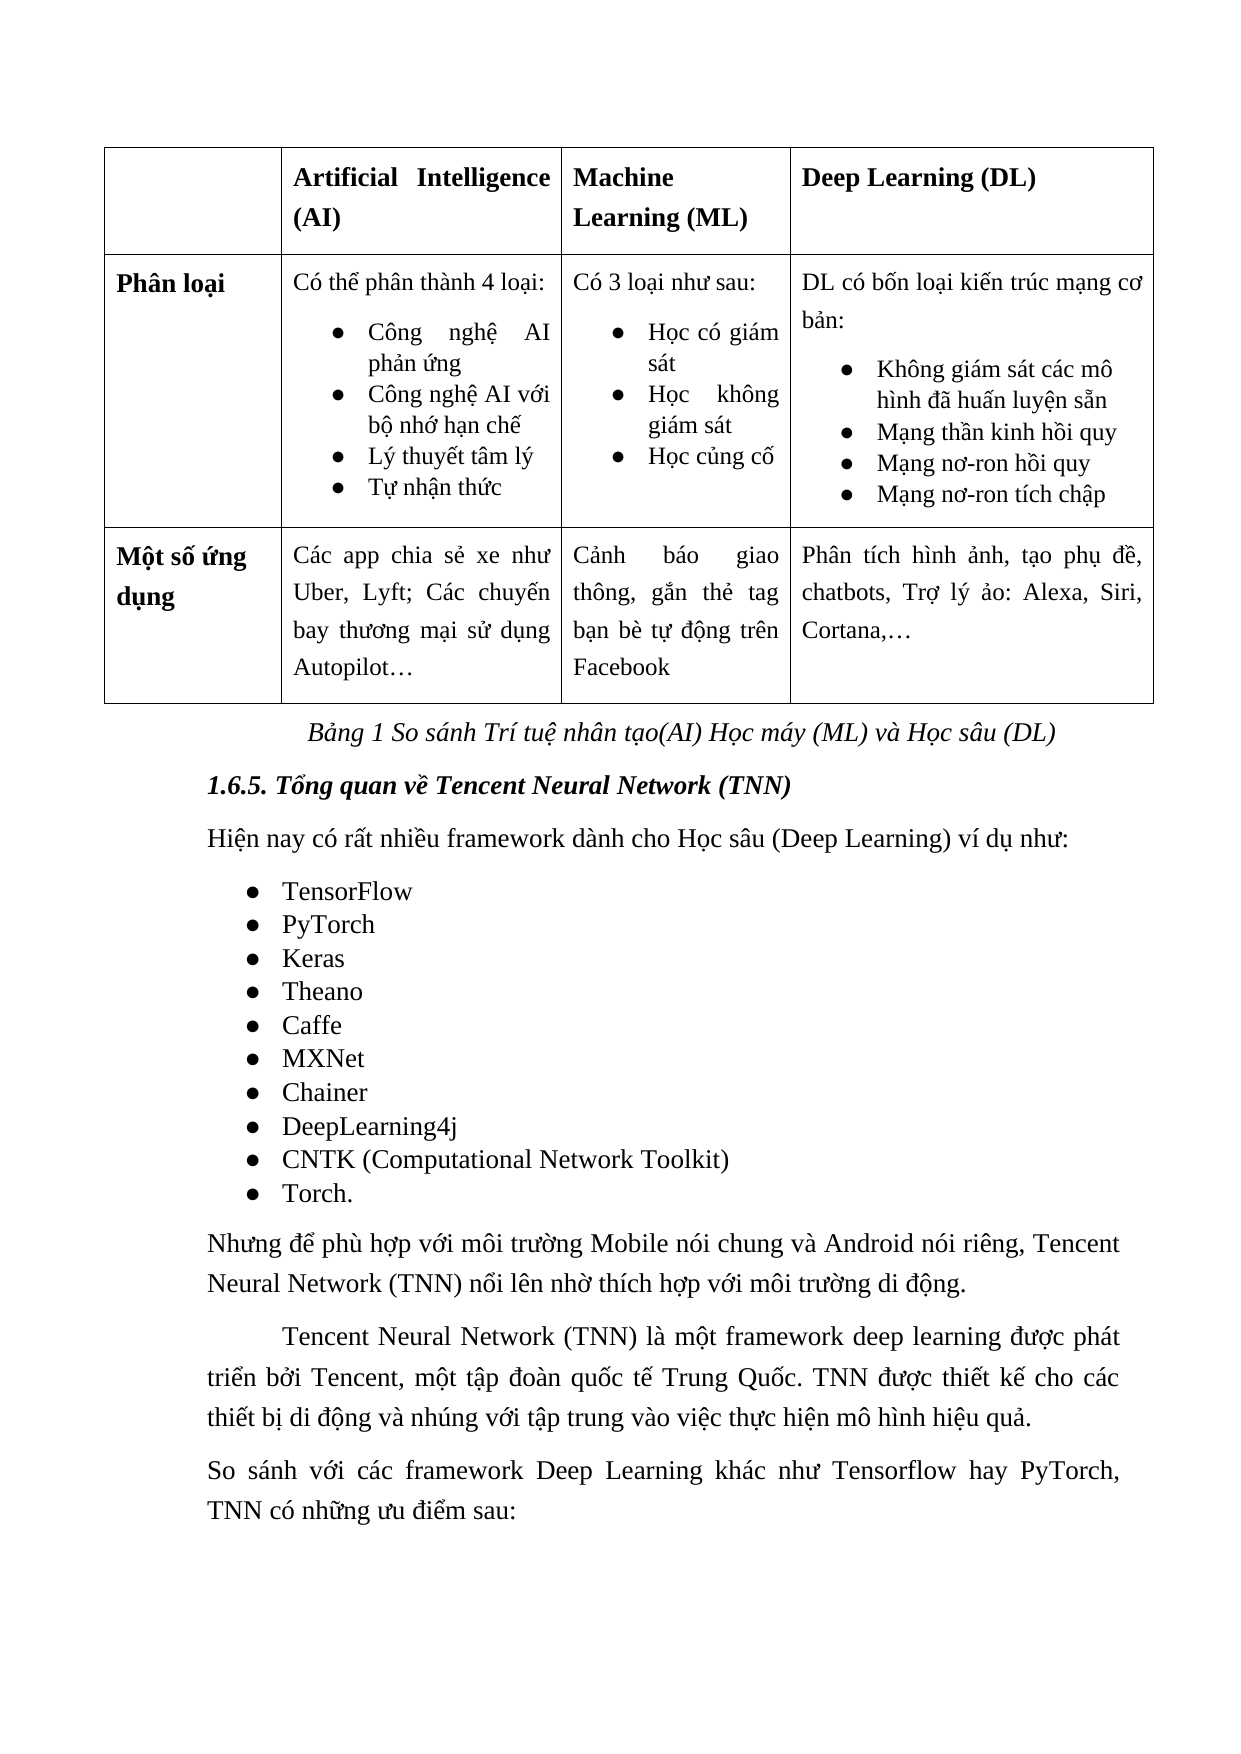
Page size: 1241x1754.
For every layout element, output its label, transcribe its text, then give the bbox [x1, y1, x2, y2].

table_cell Các app chia sẻ xe như Uber, Lyft; Các chuyến bay thương mại sử dụng Autopilot… [282, 528, 561, 702]
table_cell Phân loại [105, 255, 281, 527]
text Bảng 1 So sánh Trí tuệ nhân tạo(AI) Học máy (ML) và Học sâu (DL) [244, 716, 1121, 747]
table_cell DL có bốn loại kiến ​​trúc mạng cơ bản: Không giám sát các mô hình đã huấn luyện sẵn Mạng thần kinh hồi quy Mạng nơ-ron hồi quy Mạng nơ-ron tích chập [791, 255, 1153, 527]
text Tổng quan về Tencent Neural Network (TNN) [207, 769, 1121, 800]
text So sánh với các framework Deep Learning khác như Tensorflow hay PyTorch, TNN có những ưu điểm sau: [207, 1454, 1121, 1526]
table_header Artificial Intelligence (AI) [282, 148, 561, 254]
table_cell Phân tích hình ảnh, tạo phụ đề, chatbots, Trợ lý ảo: Alexa, Siri, Cortana,… [791, 528, 1153, 702]
text Hiện nay có rất nhiều framework dành cho Học sâu (Deep Learning) ví dụ như: [207, 822, 1121, 853]
text Nhưng để phù hợp với môi trường Mobile nói chung và Android nói riêng, Tencent Neural Network (TNN) nổi lên nhờ thích hợp với môi trường di động. [207, 1227, 1121, 1298]
table_cell Có 3 loại như sau: Học có giám sát Học không giám sát Học củng cố [562, 255, 790, 527]
list DeepLearning4j [244, 1109, 1121, 1141]
list MXNet [244, 1042, 1121, 1074]
list CNTK (Computational Network Toolkit) [244, 1143, 1121, 1174]
table_header Machine Learning (ML) [562, 148, 790, 254]
list Caffe [244, 1009, 1121, 1040]
list TensorFlow [244, 875, 1121, 906]
list Torch. [244, 1177, 1121, 1208]
list Chainer [244, 1076, 1121, 1107]
table_cell Cảnh báo giao thông, gắn thẻ tag bạn bè tự động trên Facebook [562, 528, 790, 702]
table_header Deep Learning (DL) [791, 148, 1153, 254]
list PyTorch [244, 908, 1121, 939]
list Theano [244, 975, 1121, 1007]
table_header [105, 148, 281, 254]
list Keras [244, 942, 1121, 973]
text Tencent Neural Network (TNN) là một framework deep learning được phát triển bởi Tencent, một tập đoàn quốc tế Trung Quốc. TNN được thiết kế cho các thiết bị di động và nhúng với tập trung vào việc thực hiện mô hình hiệu quả. [207, 1320, 1121, 1432]
table_cell Một số ứng dụng [105, 528, 281, 702]
table_cell Có thể phân thành 4 loại: Công nghệ AI phản ứng Công nghệ AI với bộ nhớ hạn chế Lý thuyết tâm lý Tự nhận thức [282, 255, 561, 527]
